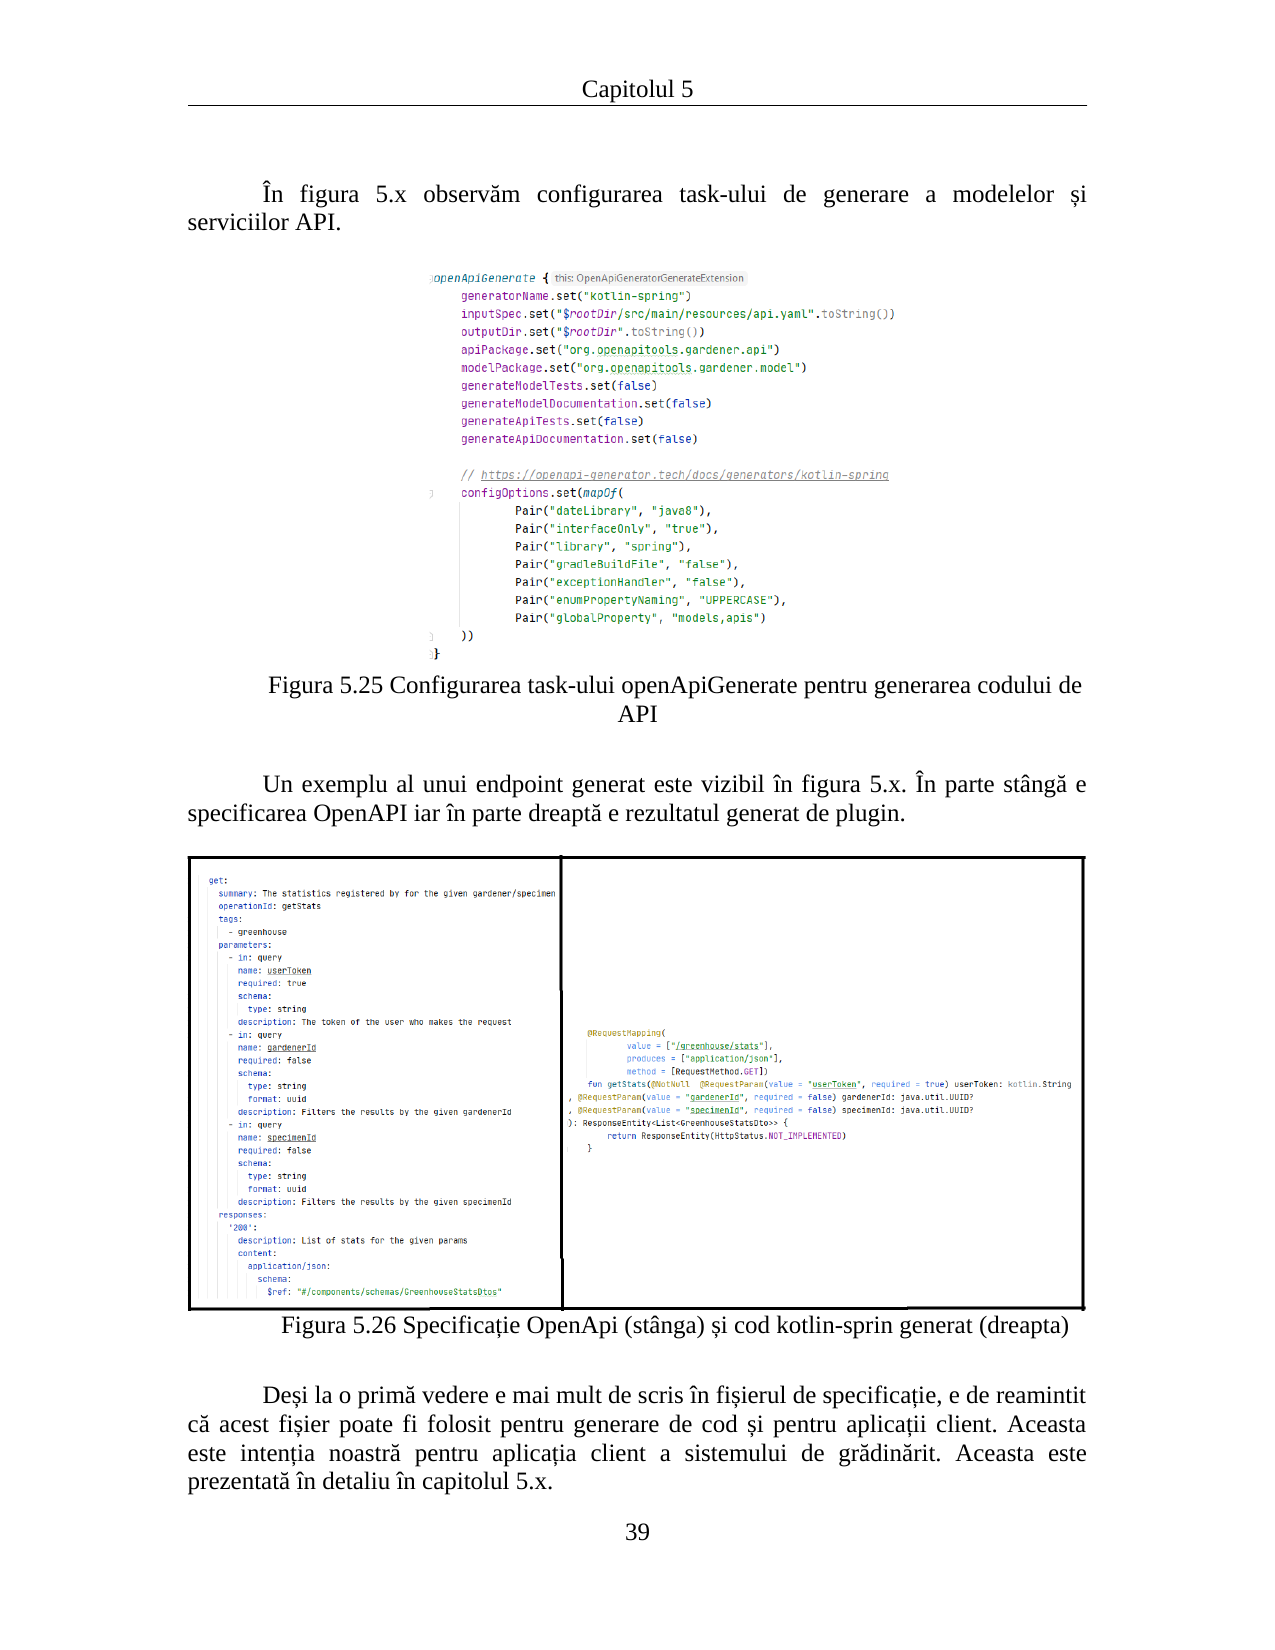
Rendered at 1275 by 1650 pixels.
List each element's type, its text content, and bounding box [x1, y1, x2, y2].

text Un exemplu al unui endpoint generat este vizibil în figura 5.x. În parte stângă e specificarea OpenAPI iar în parte dreaptă e rezultatul generat de plugin. [187, 769, 1087, 827]
text În figura 5.x observăm configurarea task-ului de generare a modelelor și serviciilor API. [187, 179, 1087, 236]
picture [187, 855, 1086, 1311]
picture [429, 265, 921, 671]
text Deși la o primă vedere e mai mult de scris în fișierul de specificație, e de reamintit că acest fișier poate fi folosit pentru generare de cod și pentru aplicații client. Aceasta este intenția noastră pentru aplicația client a sistemului de grădinărit. Aceasta este prezentată în detaliu în capitolul 5.x. [187, 1380, 1087, 1495]
